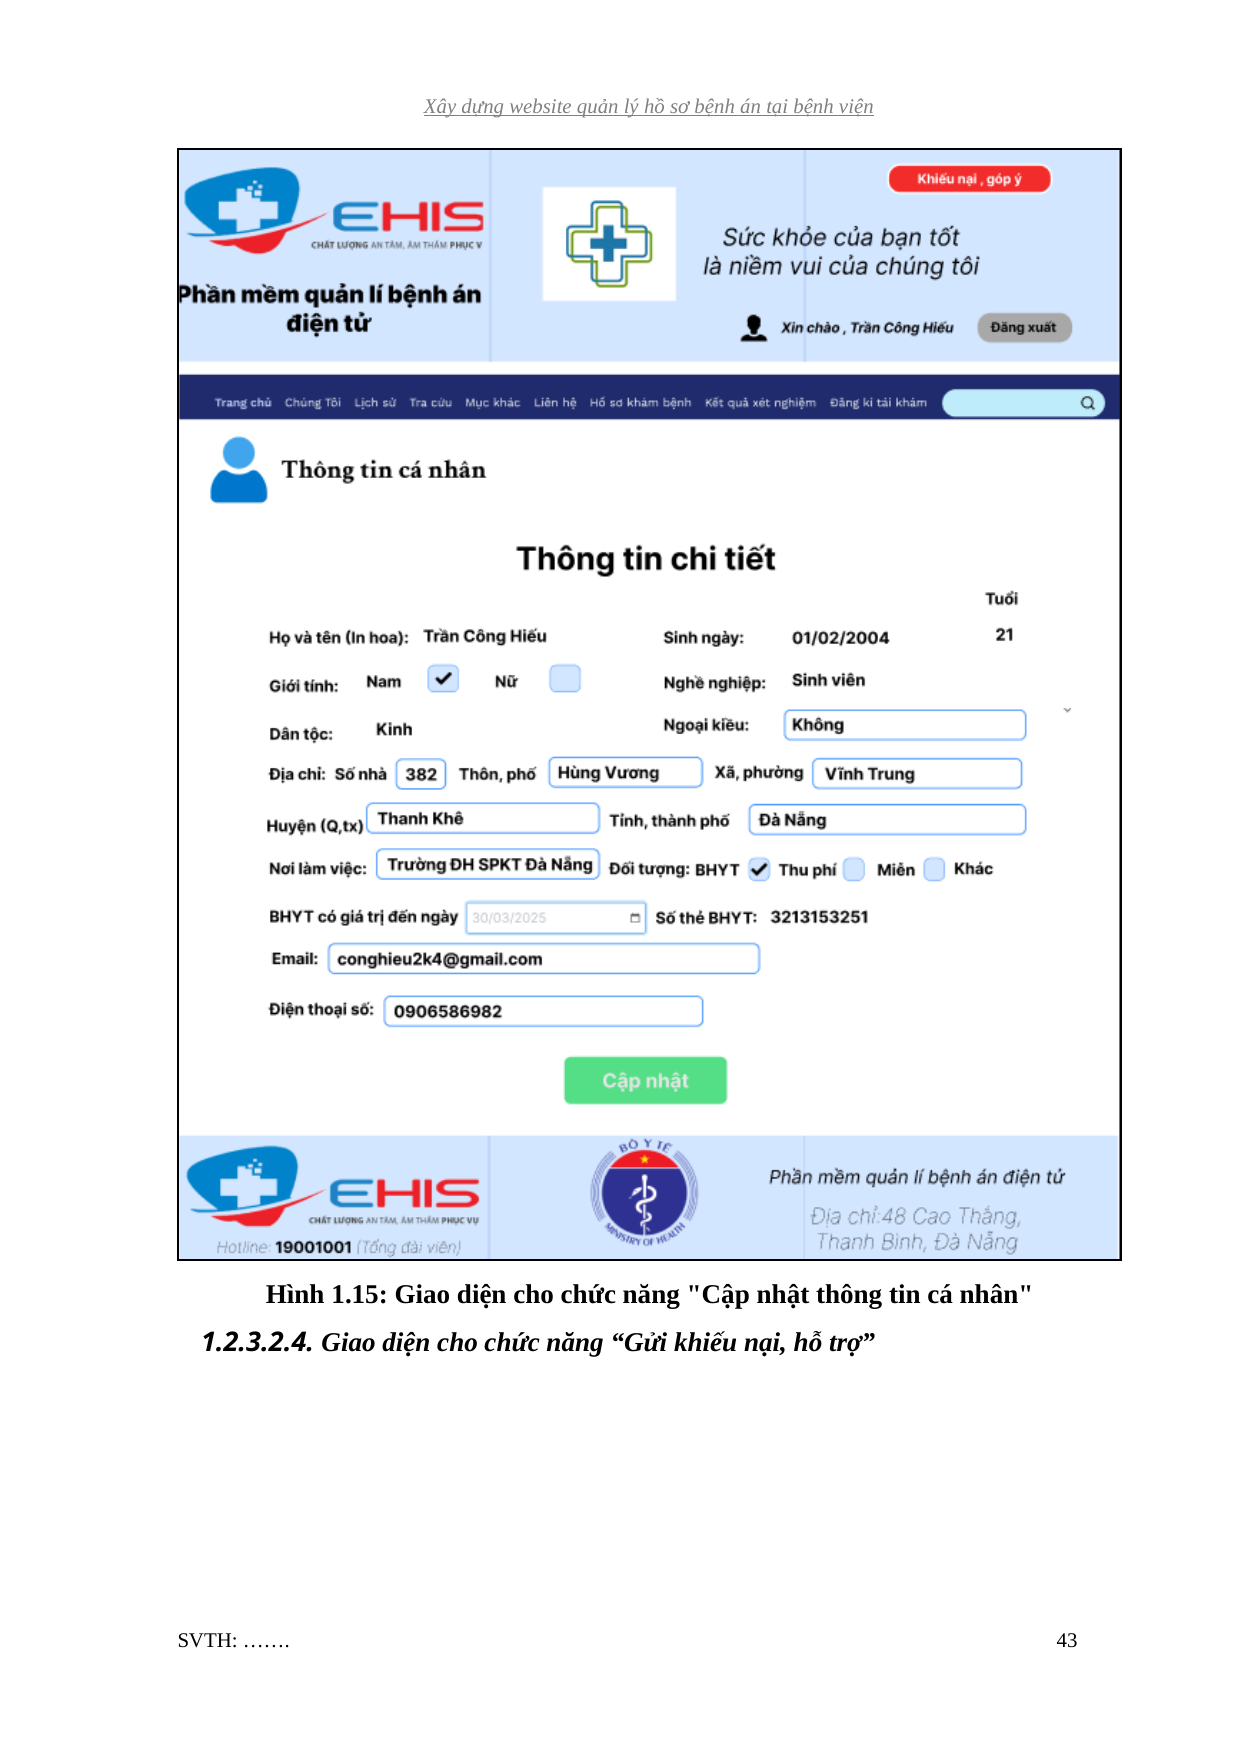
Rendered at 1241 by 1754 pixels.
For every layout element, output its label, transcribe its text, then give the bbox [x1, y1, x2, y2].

picture [179, 150, 1120, 1259]
text Hình 1.15: Giao diện cho chức năng "Cập nhật thông tin cá nhân" [177, 1278, 1122, 1309]
subtitle Giao diện cho chức năng “Gửi khiếu nại, hỗ trợ” [177, 1322, 1122, 1359]
